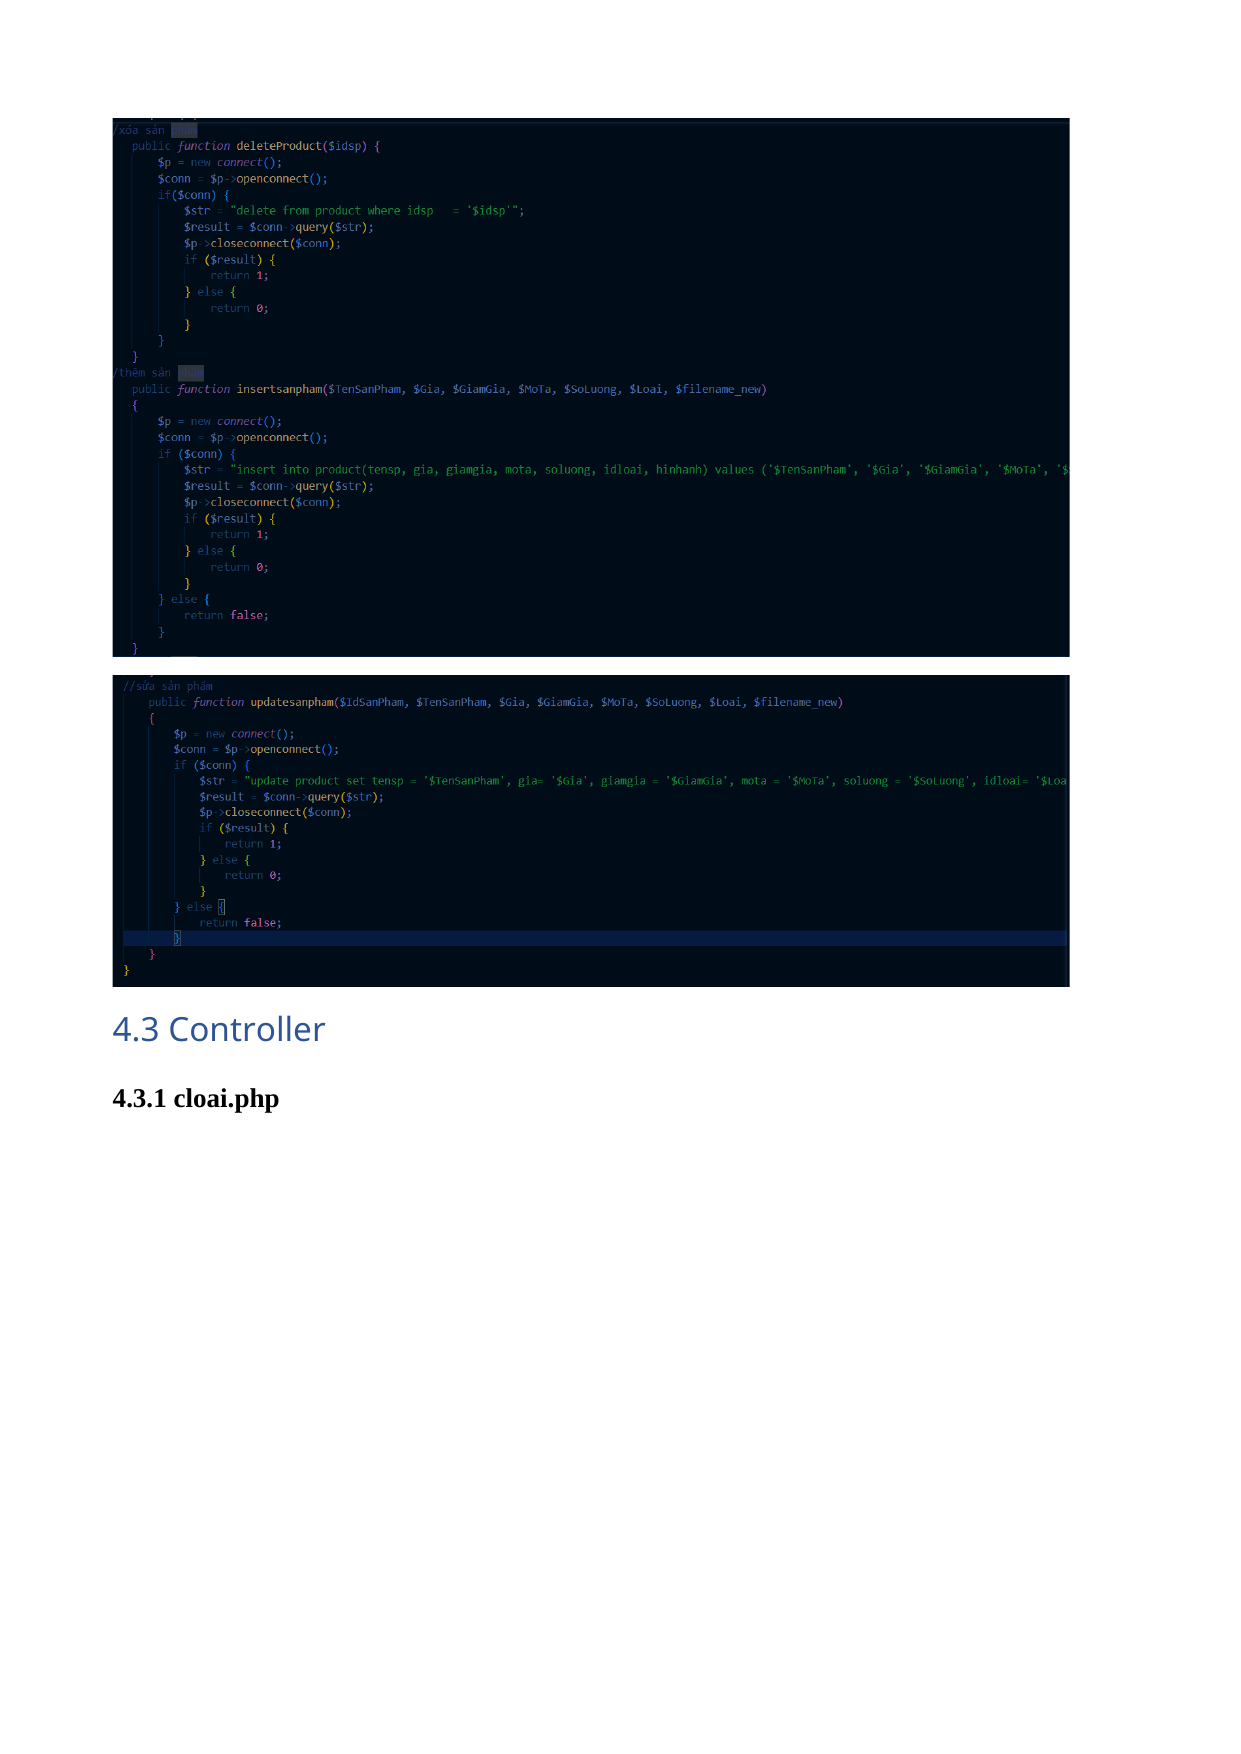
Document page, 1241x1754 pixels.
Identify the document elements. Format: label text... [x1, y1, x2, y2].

text 4.3.1 cloai.php [112, 1083, 1134, 1114]
picture [112, 675, 1070, 987]
subtitle 4.3 Controller [112, 1006, 1134, 1052]
picture [112, 118, 1070, 657]
